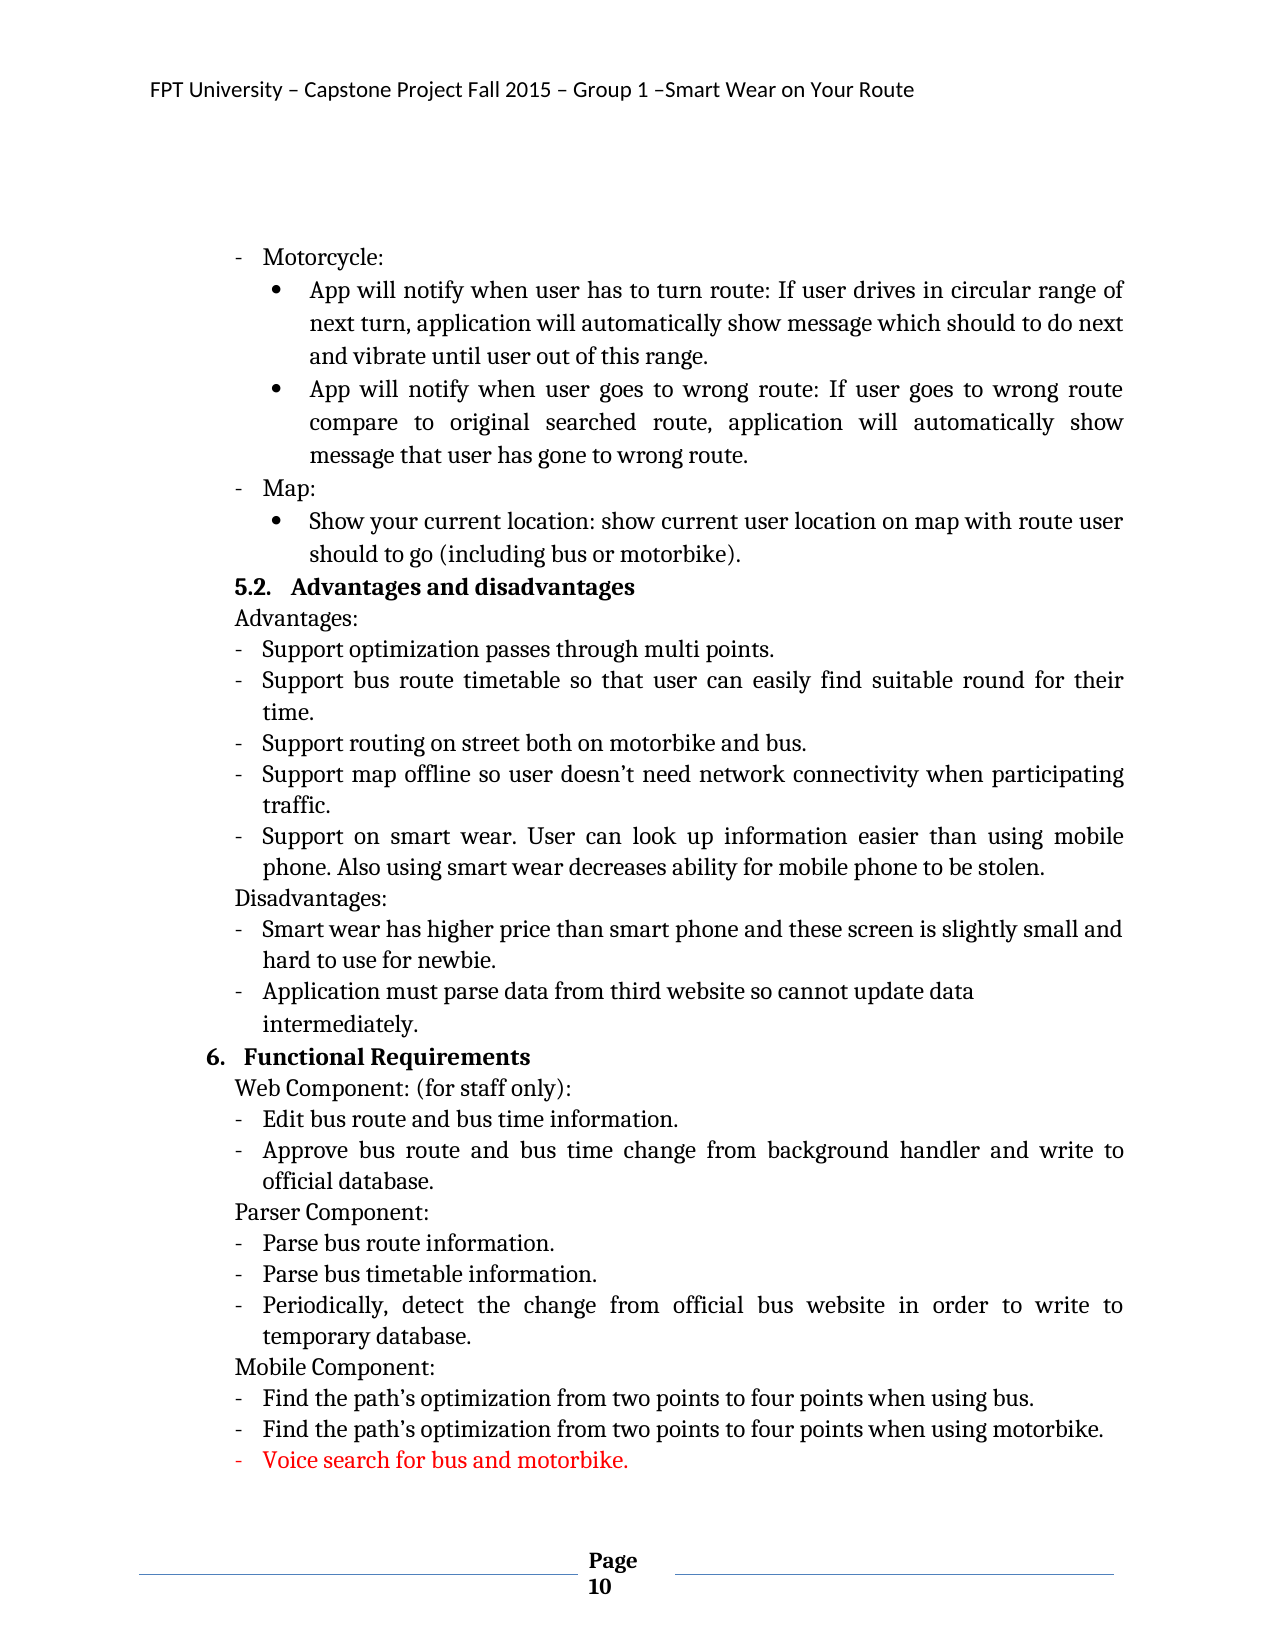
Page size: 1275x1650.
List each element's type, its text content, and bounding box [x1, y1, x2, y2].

list Support optimization passes through multi points. [234, 635, 1125, 664]
list Parse bus timetable information. [234, 1260, 1125, 1289]
list Support on smart wear. User can look up information easier than using mobile phone. Also using smart wear decreases ability for mobile phone to be stolen. [234, 822, 1125, 881]
list Smart wear has higher price than smart phone and these screen is slightly small and hard to use for newbie. [234, 915, 1125, 974]
list Periodically, detect the change from official bus website in order to write to temporary database. [234, 1291, 1125, 1351]
text Web Component: (for staff only): [234, 1074, 1125, 1103]
list Find the path’s optimization from two points to four points when using motorbike. [234, 1415, 1125, 1444]
list Parse bus route information. [234, 1229, 1125, 1258]
list App will notify when user has to turn route: If user drives in circular range of next turn, application will automatically show message which should to do next and vibrate until user out of this range. [272, 276, 1125, 371]
text Advantages: [234, 604, 1125, 633]
list Support bus route timetable so that user can easily find suitable round for their time. [234, 666, 1125, 726]
list Show your current location: show current user location on map with route user should to go (including bus or motorbike). [272, 507, 1125, 569]
subtitle Functional Requirements [206, 1043, 1125, 1072]
list Voice search for bus and motorbike. [234, 1446, 1125, 1475]
list Approve bus route and bus time change from background handler and write to official database. [234, 1136, 1125, 1196]
list App will notify when user goes to wrong route: If user goes to wrong route compare to original searched route, application will automatically show message that user has gone to wrong route. [272, 375, 1125, 470]
text Mobile Component: [234, 1353, 1125, 1382]
list Map: [234, 474, 1125, 503]
list Support routing on street both on motorbike and bus. [234, 728, 1125, 757]
text Disadvantages: [234, 884, 1125, 912]
subtitle Advantages and disadvantages [234, 573, 1125, 602]
list Edit bus route and bus time information. [234, 1105, 1125, 1134]
list Find the path’s optimization from two points to four points when using bus. [234, 1384, 1125, 1413]
text Parser Component: [234, 1198, 1125, 1227]
list Application must parse data from third website so cannot update data intermediately. [234, 977, 1125, 1039]
list Motorcycle: [234, 243, 1125, 272]
list Support map offline so user doesn’t need network connectivity when participating traffic. [234, 759, 1125, 819]
